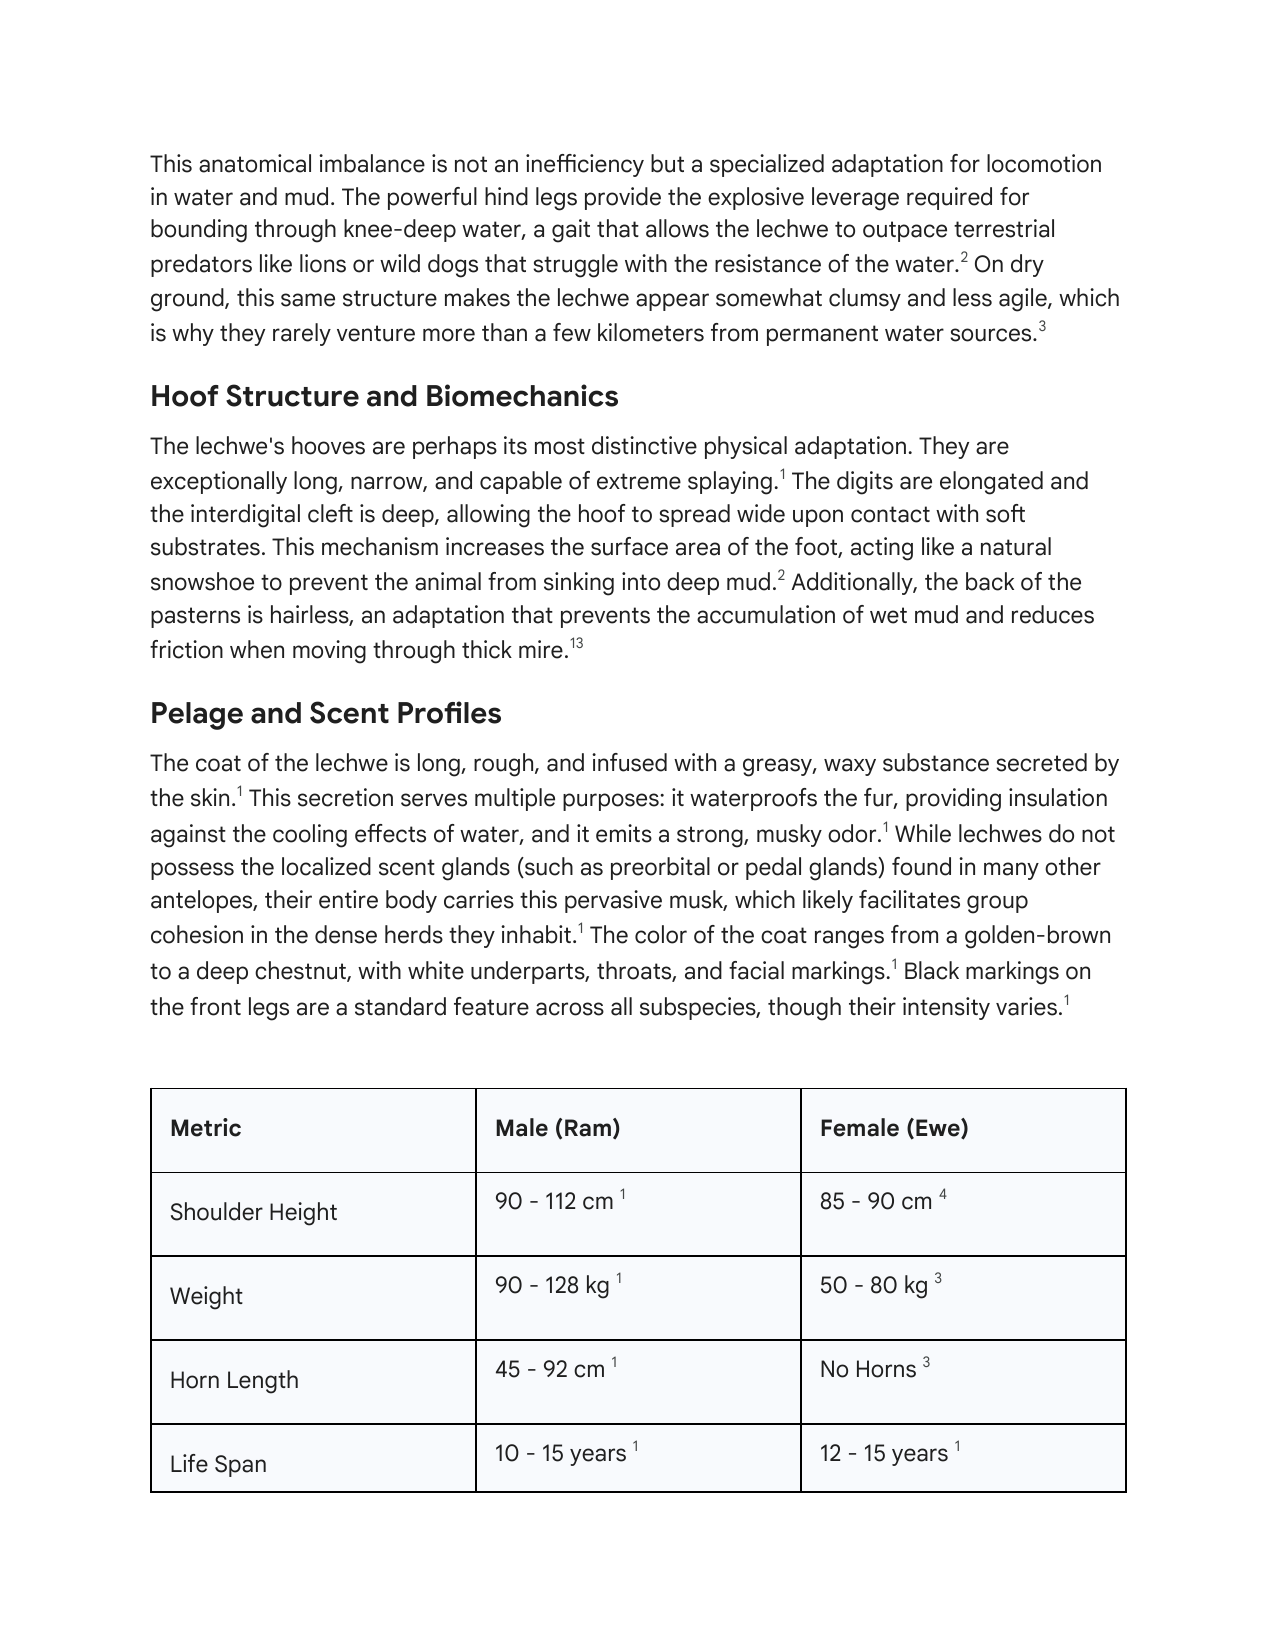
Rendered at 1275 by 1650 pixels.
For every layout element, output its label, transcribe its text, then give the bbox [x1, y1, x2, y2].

table_header Male (Ram) [477, 1089, 800, 1171]
table_cell 12 - 15 years 1 [802, 1425, 1125, 1491]
table_cell Life Span [152, 1425, 475, 1491]
table_cell 90 - 112 cm 1 [477, 1173, 800, 1255]
text The lechwe's hooves are perhaps its most distinctive physical adaptation. They are exceptionally long, narrow, and capable of extreme splaying.1 The digits are elongated and the interdigital cleft is deep, allowing the hoof to spread wide upon contact with soft substrates. This mechanism increases the surface area of the foot, acting like a natural snowshoe to prevent the animal from sinking into deep mud.2 Additionally, the back of the pasterns is hairless, an adaptation that prevents the accumulation of wet mud and reduces friction when moving through thick mire.13 [150, 432, 1125, 666]
table_cell Weight [152, 1257, 475, 1339]
table_header Metric [152, 1089, 475, 1171]
text This anatomical imbalance is not an inefficiency but a specialized adaptation for locomotion in water and mud. The powerful hind legs provide the explosive leverage required for bounding through knee-deep water, a gait that allows the lechwe to outpace terrestrial predators like lions or wild dogs that struggle with the resistance of the water.2 On dry ground, this same structure makes the lechwe appear somewhat clumsy and less agile, which is why they rarely venture more than a few kilometers from permanent water sources.3 [150, 150, 1125, 348]
subtitle Pelage and Scent Profiles [150, 695, 1125, 732]
table_cell 50 - 80 kg 3 [802, 1257, 1125, 1339]
text The coat of the lechwe is long, rough, and infused with a greasy, waxy substance secreted by the skin.1 This secretion serves multiple purposes: it waterproofs the fur, providing insulation against the cooling effects of water, and it emits a strong, musky odor.1 While lechwes do not possess the localized scent glands (such as preorbital or pedal glands) found in many other antelopes, their entire body carries this pervasive musk, which likely facilitates group cohesion in the dense herds they inhabit.1 The color of the coat ranges from a golden-brown to a deep chestnut, with white underparts, throats, and facial markings.1 Black markings on the front legs are a standard feature across all subspecies, though their intensity varies.1 [150, 749, 1125, 1022]
table_cell 90 - 128 kg 1 [477, 1257, 800, 1339]
table_cell 10 - 15 years 1 [477, 1425, 800, 1491]
table_header Female (Ewe) [802, 1089, 1125, 1171]
table_cell Shoulder Height [152, 1173, 475, 1255]
table_cell 45 - 92 cm 1 [477, 1341, 800, 1423]
table_cell 85 - 90 cm 4 [802, 1173, 1125, 1255]
subtitle Hoof Structure and Biomechanics [150, 378, 1125, 414]
table_cell Horn Length [152, 1341, 475, 1423]
table_cell No Horns 3 [802, 1341, 1125, 1423]
